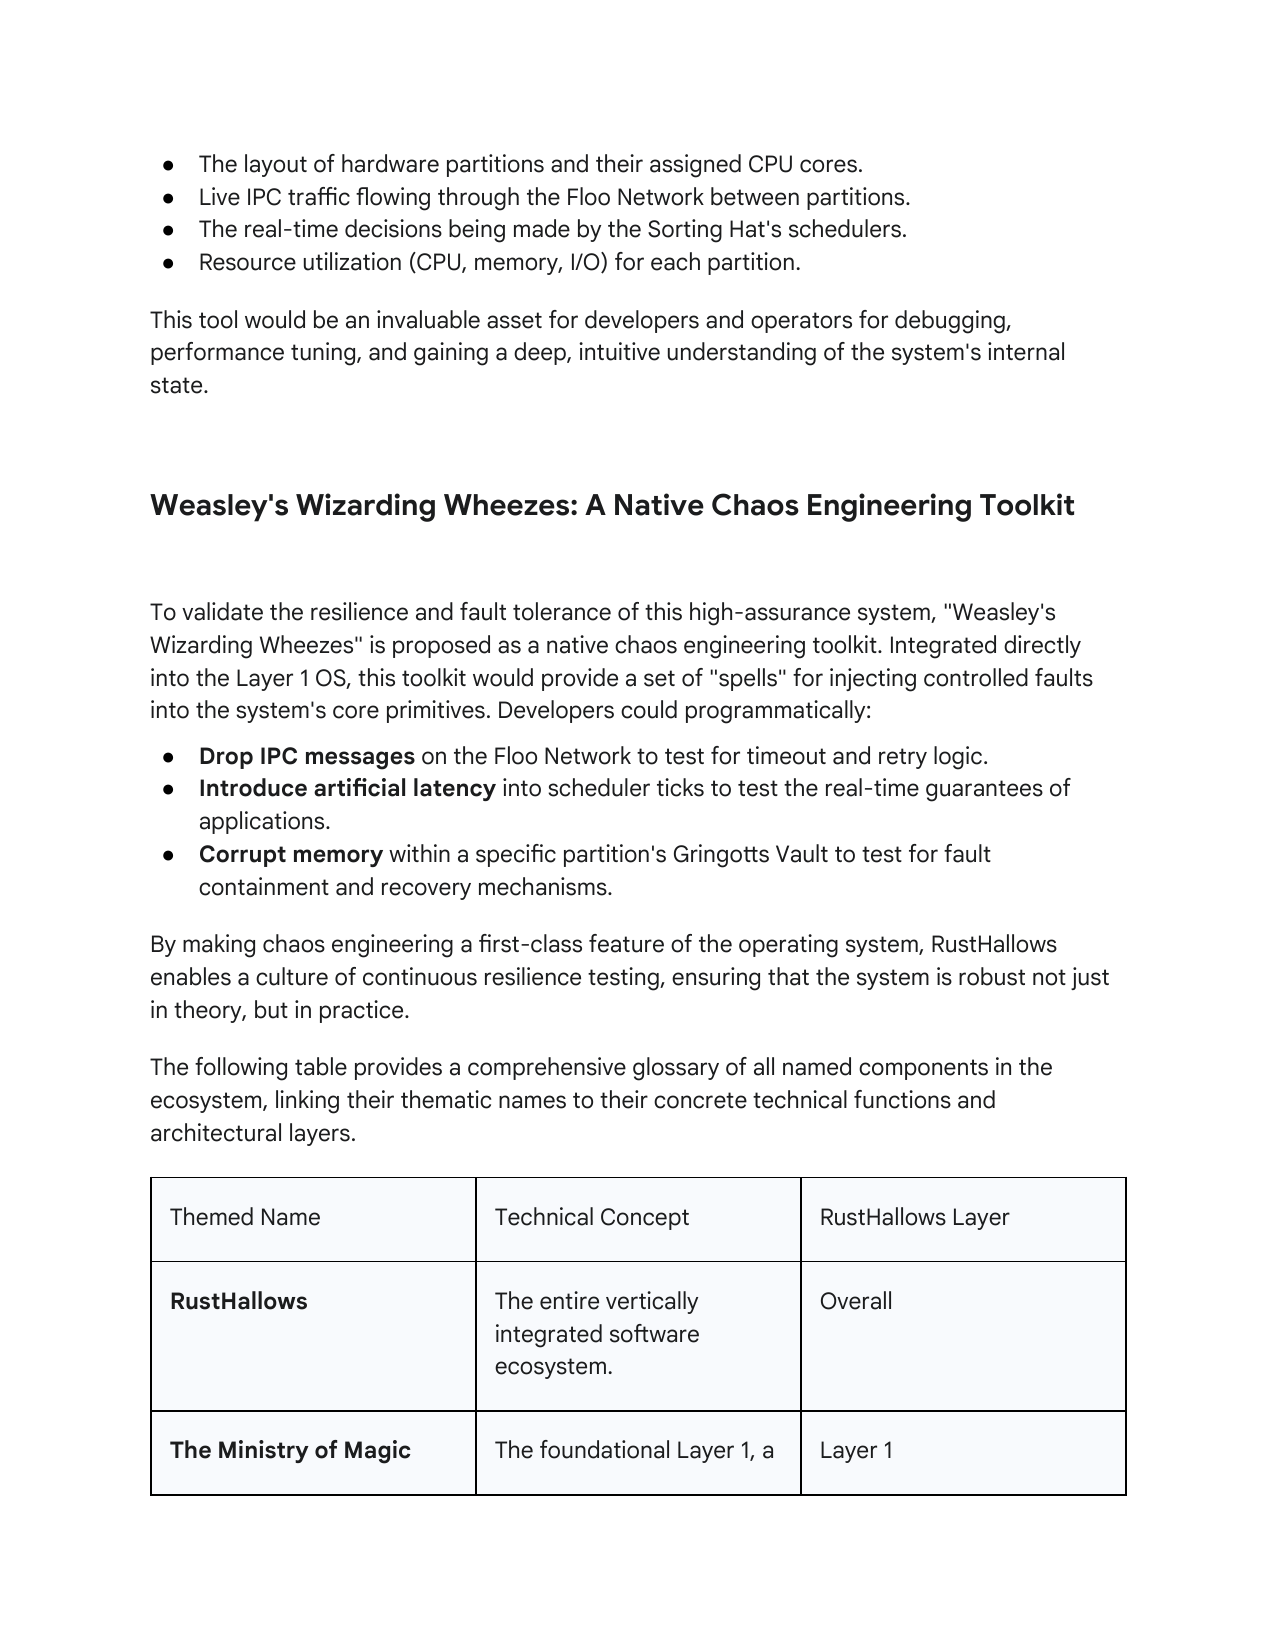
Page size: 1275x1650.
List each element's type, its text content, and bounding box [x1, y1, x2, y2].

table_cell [152, 1412, 475, 1494]
list Introduce artificial latency into scheduler ticks to test the real-time guarantees of applications. [161, 774, 1125, 836]
list Resource utilization (CPU, memory, I/O) for each partition. [161, 248, 1125, 277]
table_cell Layer 1 [802, 1412, 1125, 1494]
table_header Technical Concept [477, 1178, 800, 1261]
table_cell The entire vertically integrated software ecosystem. [477, 1262, 800, 1410]
list Drop IPC messages on the Floo Network to test for timeout and retry logic. [161, 742, 1125, 771]
text By making chaos engineering a first-class feature of the operating system, RustHallows enables a culture of continuous resilience testing, ensuring that the system is robust not just in theory, but in practice. [150, 930, 1125, 1024]
table_cell Overall [802, 1262, 1125, 1410]
table_header RustHallows Layer [802, 1178, 1125, 1261]
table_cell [477, 1412, 800, 1494]
list Live IPC traffic flowing through the Floo Network between partitions. [161, 183, 1125, 211]
table_cell RustHallows [152, 1262, 475, 1410]
text This tool would be an invaluable asset for developers and operators for debugging, performance tuning, and gaining a deep, intuitive understanding of the system's internal state. [150, 306, 1125, 400]
list Corrupt memory within a specific partition's Gringotts Vault to test for fault containment and recovery mechanisms. [161, 840, 1125, 901]
list The real-time decisions being made by the Sorting Hat's schedulers. [161, 215, 1125, 244]
list The layout of hardware partitions and their assigned CPU cores. [161, 150, 1125, 179]
table_header Themed Name [152, 1178, 475, 1261]
text To validate the resilience and fault tolerance of this high-assurance system, "Weasley's Wizarding Wheezes" is proposed as a native chaos engineering toolkit. Integrated directly into the Layer 1 OS, this toolkit would provide a set of "spells" for injecting controlled faults into the system's core primitives. Developers could programmatically: [150, 598, 1125, 725]
text The following table provides a comprehensive glossary of all named components in the ecosystem, linking their thematic names to their concrete technical functions and architectural layers. [150, 1053, 1125, 1148]
subtitle Weasley's Wizarding Wheezes: A Native Chaos Engineering Toolkit [150, 487, 1125, 523]
